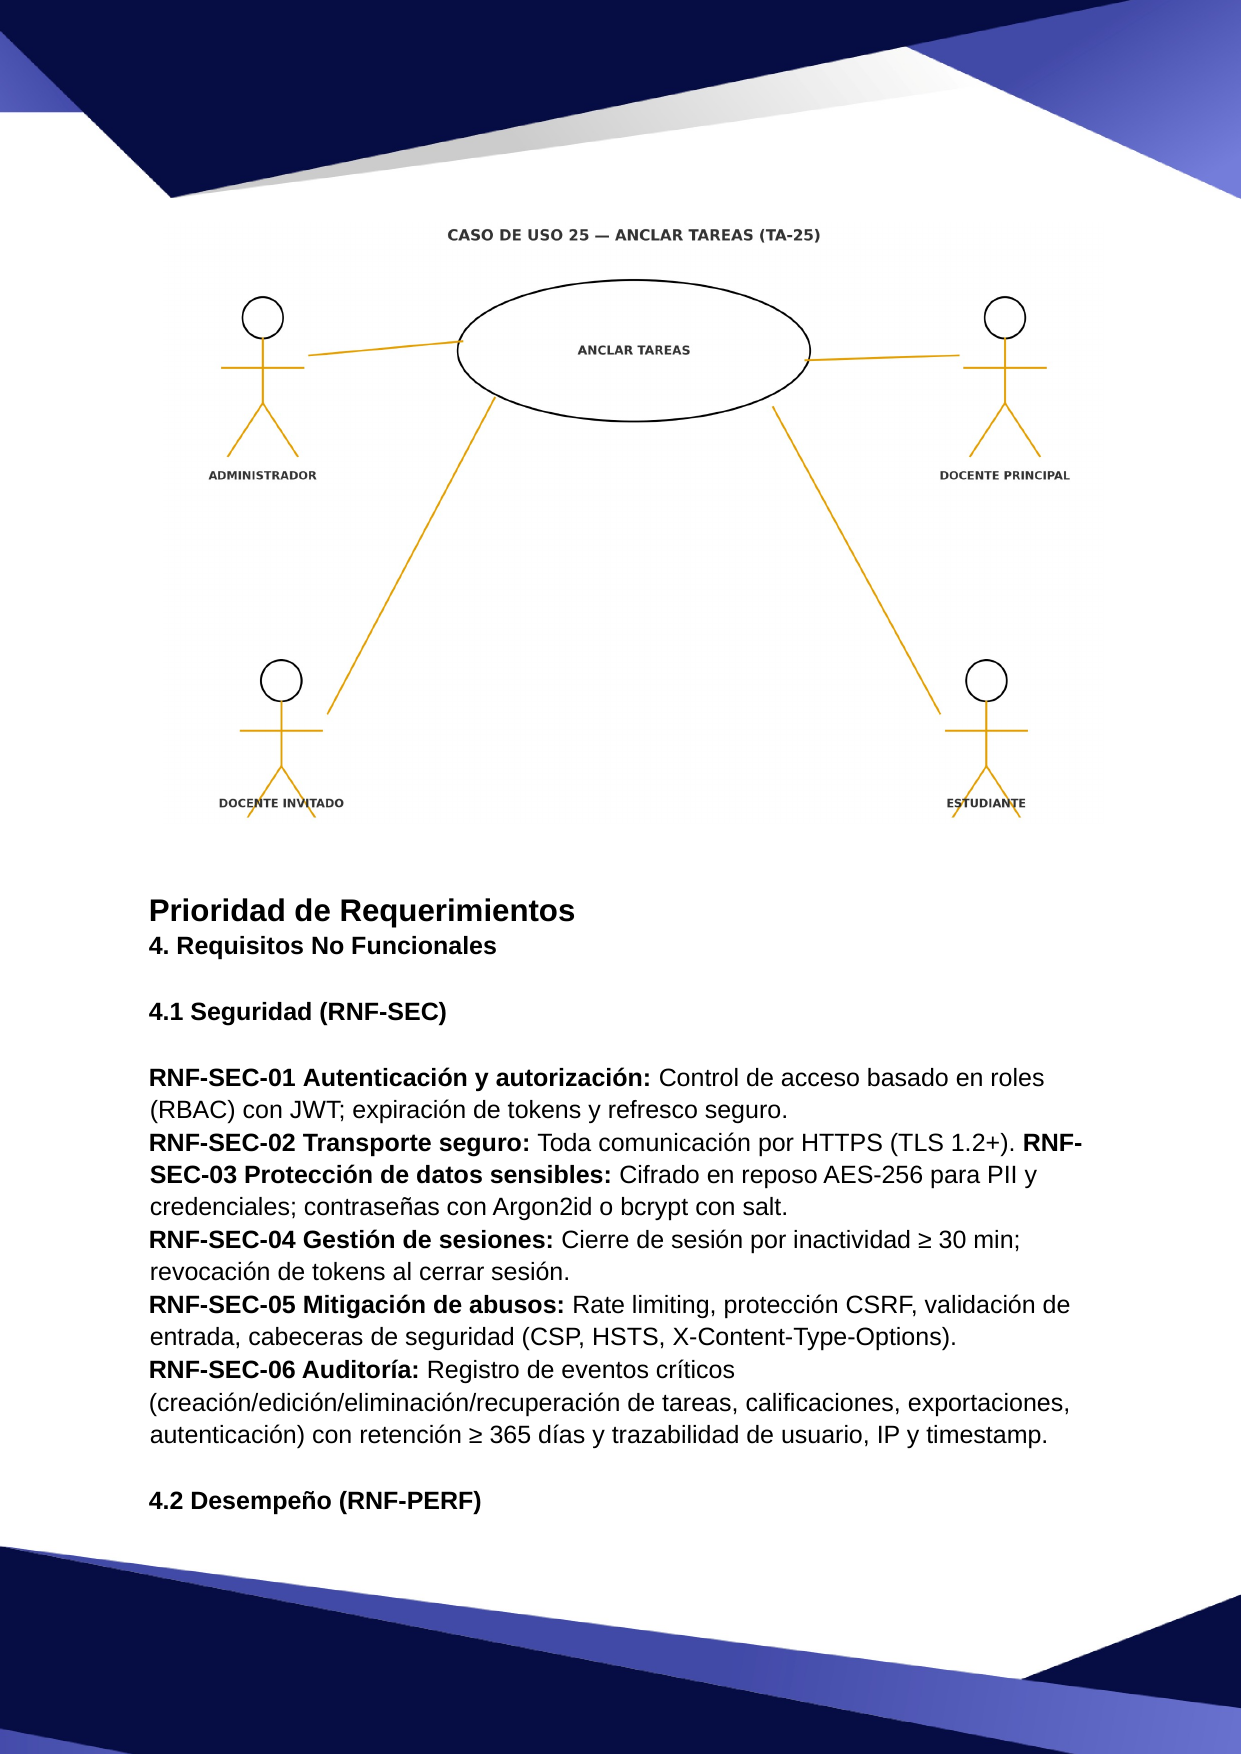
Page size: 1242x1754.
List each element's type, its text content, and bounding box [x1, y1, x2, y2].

text RNF-SEC-04 Gestión de sesiones: Cierre de sesión por inactividad ≥ 30 min; revocación de tokens al cerrar sesión. [148, 1225, 1090, 1285]
subtitle 4.2 Desempeño (RNF-PERF) [148, 1486, 1090, 1515]
subtitle 4. Requisitos No Funcionales [148, 931, 1090, 959]
subtitle 4.1 Seguridad (RNF-SEC) [148, 997, 1090, 1026]
text RNF-SEC-02 Transporte seguro: Toda comunicación por HTTPS (TLS 1.2+). RNF-SEC-03 Protección de datos sensibles: Cifrado en reposo AES-256 para PII y credenciales; contraseñas con Argon2id o bcrypt con salt. [148, 1128, 1090, 1220]
text RNF-SEC-05 Mitigación de abusos: Rate limiting, protección CSRF, validación de entrada, cabeceras de seguridad (CSP, HSTS, X-Content-Type-Options). [148, 1290, 1090, 1351]
text RNF-SEC-06 Auditoría: Registro de eventos críticos [148, 1355, 1090, 1384]
text (creación/edición/eliminación/recuperación de tareas, calificaciones, exportaciones, autenticación) con retención ≥ 365 días y trazabilidad de usuario, IP y timestamp. [148, 1388, 1090, 1449]
subtitle Prioridad de Requerimientos [148, 892, 1104, 928]
text RNF-SEC-01 Autenticación y autorización: Control de acceso basado en roles (RBAC) con JWT; expiración de tokens y refresco seguro. [148, 1063, 1090, 1123]
picture [0, 0, 1241, 1754]
